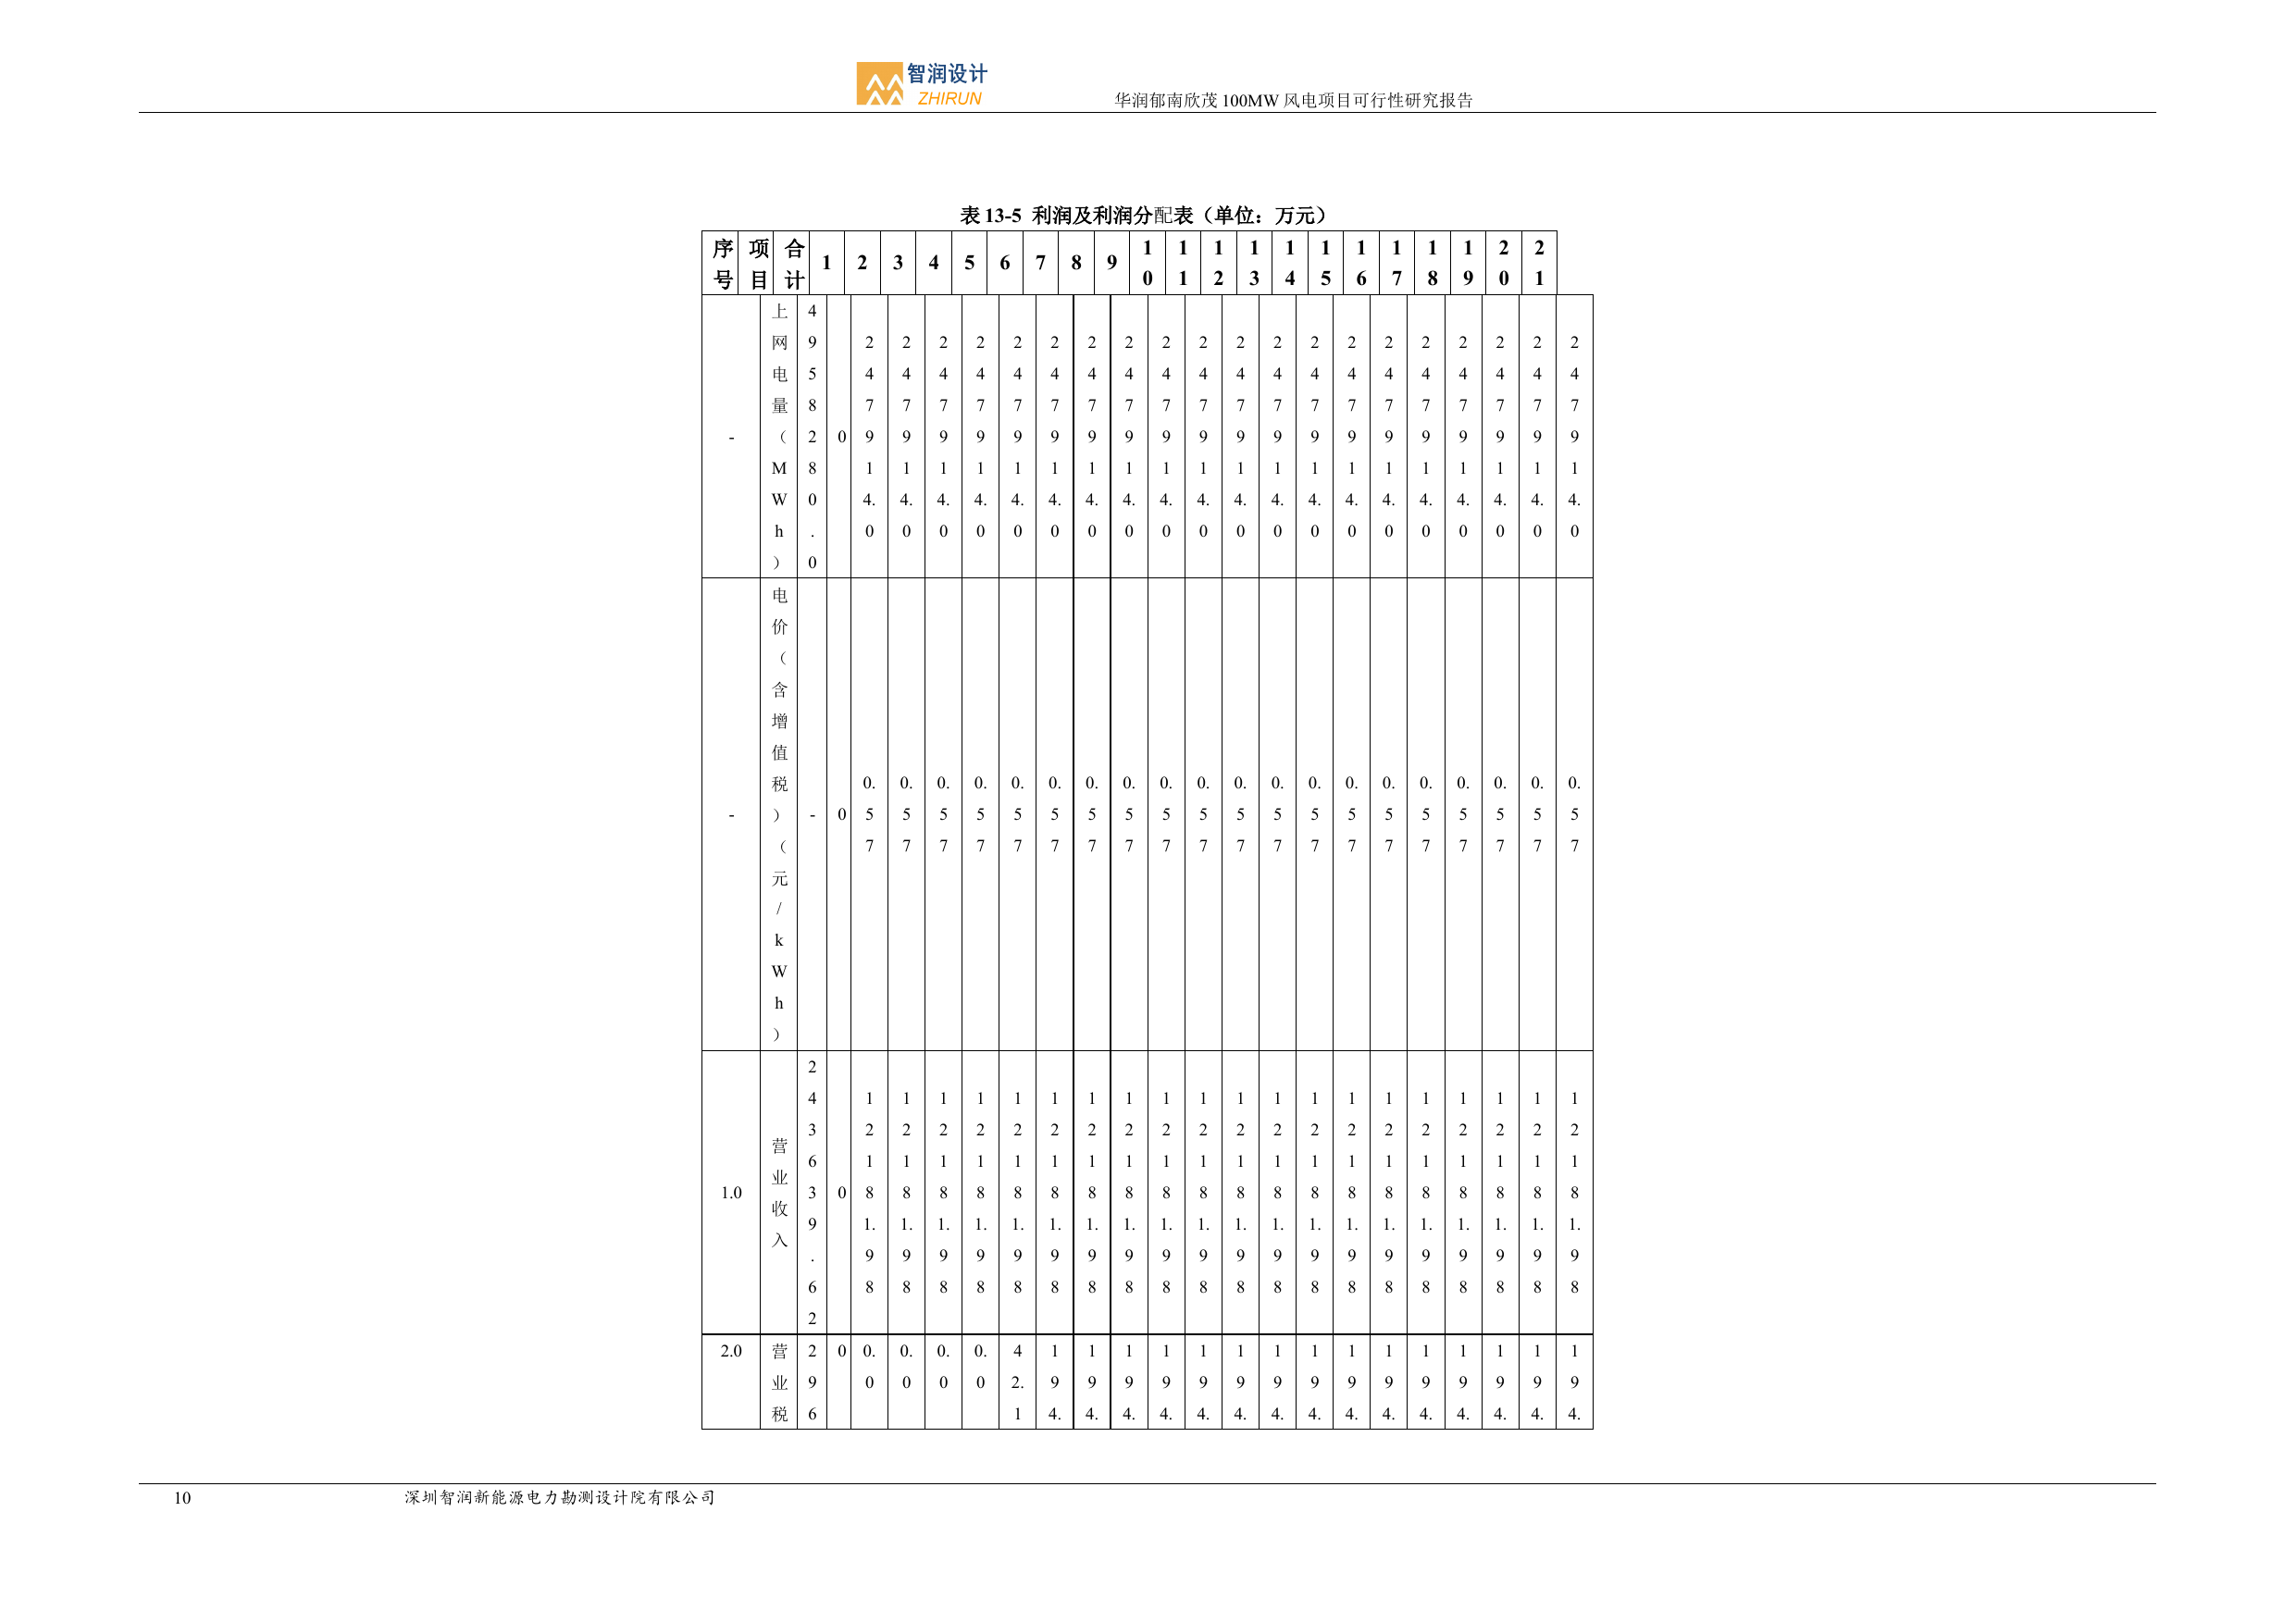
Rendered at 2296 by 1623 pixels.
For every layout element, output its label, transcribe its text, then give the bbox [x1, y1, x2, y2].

table_header 8 [1059, 231, 1094, 294]
table_cell 247914.0 [999, 295, 1036, 577]
table_cell 247914.0 [851, 295, 887, 577]
table_cell 0.57 [1408, 578, 1445, 1050]
table_cell 42.18 [999, 1335, 1036, 1429]
table_cell 247914.0 [1297, 295, 1333, 577]
table_cell 12181.98 [999, 1051, 1036, 1333]
table_cell 194.91 [1520, 1335, 1556, 1429]
table_cell 0.57 [1222, 578, 1259, 1050]
table_cell 12181.98 [962, 1051, 999, 1333]
table_cell 12181.98 [888, 1051, 925, 1333]
table_cell 营业税金附加 [761, 1335, 797, 1429]
table_cell 0.57 [1520, 578, 1556, 1050]
table_cell 12181.98 [1446, 1051, 1482, 1333]
table_header 10 [1130, 231, 1165, 294]
table_cell 0.57 [851, 578, 887, 1050]
table_header 项目 [738, 231, 773, 294]
table_cell 0.57 [1297, 578, 1333, 1050]
table_cell 12181.98 [1334, 1051, 1370, 1333]
table_cell 12181.98 [1148, 1051, 1185, 1333]
table_header 11 [1166, 231, 1200, 294]
table_cell 0.57 [1074, 578, 1110, 1050]
table_cell 0.0 [925, 1335, 962, 1429]
table_cell 0.57 [999, 578, 1036, 1050]
table_cell 247914.0 [1446, 295, 1482, 577]
table_header 9 [1095, 231, 1129, 294]
table_header 6 [987, 231, 1023, 294]
table_cell 194.91 [1111, 1335, 1148, 1429]
table_header 7 [1024, 231, 1058, 294]
table_cell 247914.0 [1260, 295, 1296, 577]
table_cell 247914.0 [1036, 295, 1073, 577]
table_cell 0.57 [1260, 578, 1296, 1050]
table_cell 0.57 [888, 578, 925, 1050]
table_header 12 [1201, 231, 1236, 294]
table_cell 194.91 [1074, 1335, 1110, 1429]
table_cell 12181.98 [1036, 1051, 1073, 1333]
table_cell 247914.0 [962, 295, 999, 577]
table_cell 247914.0 [1557, 295, 1593, 577]
table_cell 12181.98 [1260, 1051, 1296, 1333]
table_cell 194.91 [1036, 1335, 1073, 1429]
picture [856, 60, 988, 106]
table_cell 0.57 [1371, 578, 1407, 1050]
table_cell 247914.0 [1222, 295, 1259, 577]
table_cell 194.91 [1185, 1335, 1222, 1429]
table_cell 247914.0 [1334, 295, 1370, 577]
table_cell 194.91 [1222, 1335, 1259, 1429]
table_cell 0.0 [962, 1335, 999, 1429]
table_cell 上网电量（MWh） [761, 295, 797, 577]
table_cell 0.57 [1446, 578, 1482, 1050]
table_cell 12181.98 [1222, 1051, 1259, 1333]
table_cell 0.57 [925, 578, 962, 1050]
table_header 13 [1237, 231, 1272, 294]
table_cell 194.91 [1334, 1335, 1370, 1429]
table_cell 12181.98 [1557, 1051, 1593, 1333]
table_cell 营业收入 [761, 1051, 797, 1333]
table_cell 194.91 [1148, 1335, 1185, 1429]
table_cell 12181.98 [1185, 1051, 1222, 1333]
table_cell 4958280.0 [798, 295, 826, 577]
table_cell 247914.0 [1111, 295, 1148, 577]
table_header 3 [881, 231, 915, 294]
table_cell 247914.0 [1483, 295, 1519, 577]
table_cell 1.0 [702, 1051, 760, 1333]
table_cell 12181.98 [925, 1051, 962, 1333]
table_cell 243639.62 [798, 1051, 826, 1333]
table_header 21 [1522, 231, 1557, 294]
table_header 17 [1380, 231, 1414, 294]
table_cell 12181.98 [1297, 1051, 1333, 1333]
table_header 14 [1272, 231, 1308, 294]
table_header 5 [952, 231, 987, 294]
table_cell 0 [827, 578, 850, 1050]
table_cell - [702, 295, 760, 577]
table_cell 0.57 [1036, 578, 1073, 1050]
table_cell 12181.98 [851, 1051, 887, 1333]
table_header 19 [1451, 231, 1485, 294]
table_cell 0.57 [962, 578, 999, 1050]
table_cell 0.0 [888, 1335, 925, 1429]
table_header 合计 [774, 231, 809, 294]
table_header 16 [1344, 231, 1379, 294]
table_cell 247914.0 [925, 295, 962, 577]
table_cell 12181.98 [1111, 1051, 1148, 1333]
table_cell 247914.0 [1371, 295, 1407, 577]
table_cell 电价（含增值税）（元/kWh） [761, 578, 797, 1050]
table_cell 2.0 [702, 1335, 760, 1429]
table_header 序号 [702, 231, 738, 294]
table_cell 0.57 [1557, 578, 1593, 1050]
table_cell 0 [827, 295, 850, 577]
table_cell 247914.0 [1185, 295, 1222, 577]
table_cell 12181.98 [1074, 1051, 1110, 1333]
table_header 1 [810, 231, 844, 294]
table_cell 12181.98 [1371, 1051, 1407, 1333]
table_cell 0 [827, 1335, 850, 1429]
table_cell 194.91 [1297, 1335, 1333, 1429]
table_header 2 [845, 231, 880, 294]
table_header 20 [1486, 231, 1521, 294]
table_cell 247914.0 [1148, 295, 1185, 577]
table_cell 194.91 [1408, 1335, 1445, 1429]
table_header 15 [1309, 231, 1343, 294]
table_cell 12181.98 [1408, 1051, 1445, 1333]
text 表13-5 利润及利润分配表（单位：万元） [139, 199, 2156, 230]
table_cell 0.57 [1334, 578, 1370, 1050]
table_cell - [702, 578, 760, 1050]
table_cell 12181.98 [1483, 1051, 1519, 1333]
table_cell 0.0 [851, 1335, 887, 1429]
table_cell 0.57 [1111, 578, 1148, 1050]
table_header 4 [916, 231, 951, 294]
table_cell 0 [827, 1051, 850, 1333]
table_cell 0.57 [1185, 578, 1222, 1050]
table_cell - [798, 578, 826, 1050]
table_cell 247914.0 [1074, 295, 1110, 577]
table_cell 0.57 [1148, 578, 1185, 1050]
table_cell 247914.0 [888, 295, 925, 577]
table_cell 194.91 [1260, 1335, 1296, 1429]
table_header 18 [1415, 231, 1450, 294]
table_cell 247914.0 [1408, 295, 1445, 577]
table_cell 0.57 [1483, 578, 1519, 1050]
table_cell 2965.86 [798, 1335, 826, 1429]
table_cell 194.91 [1557, 1335, 1593, 1429]
table_cell 194.91 [1446, 1335, 1482, 1429]
table_cell 194.91 [1371, 1335, 1407, 1429]
table_cell 247914.0 [1520, 295, 1556, 577]
table_cell 12181.98 [1520, 1051, 1556, 1333]
table_cell 194.91 [1483, 1335, 1519, 1429]
